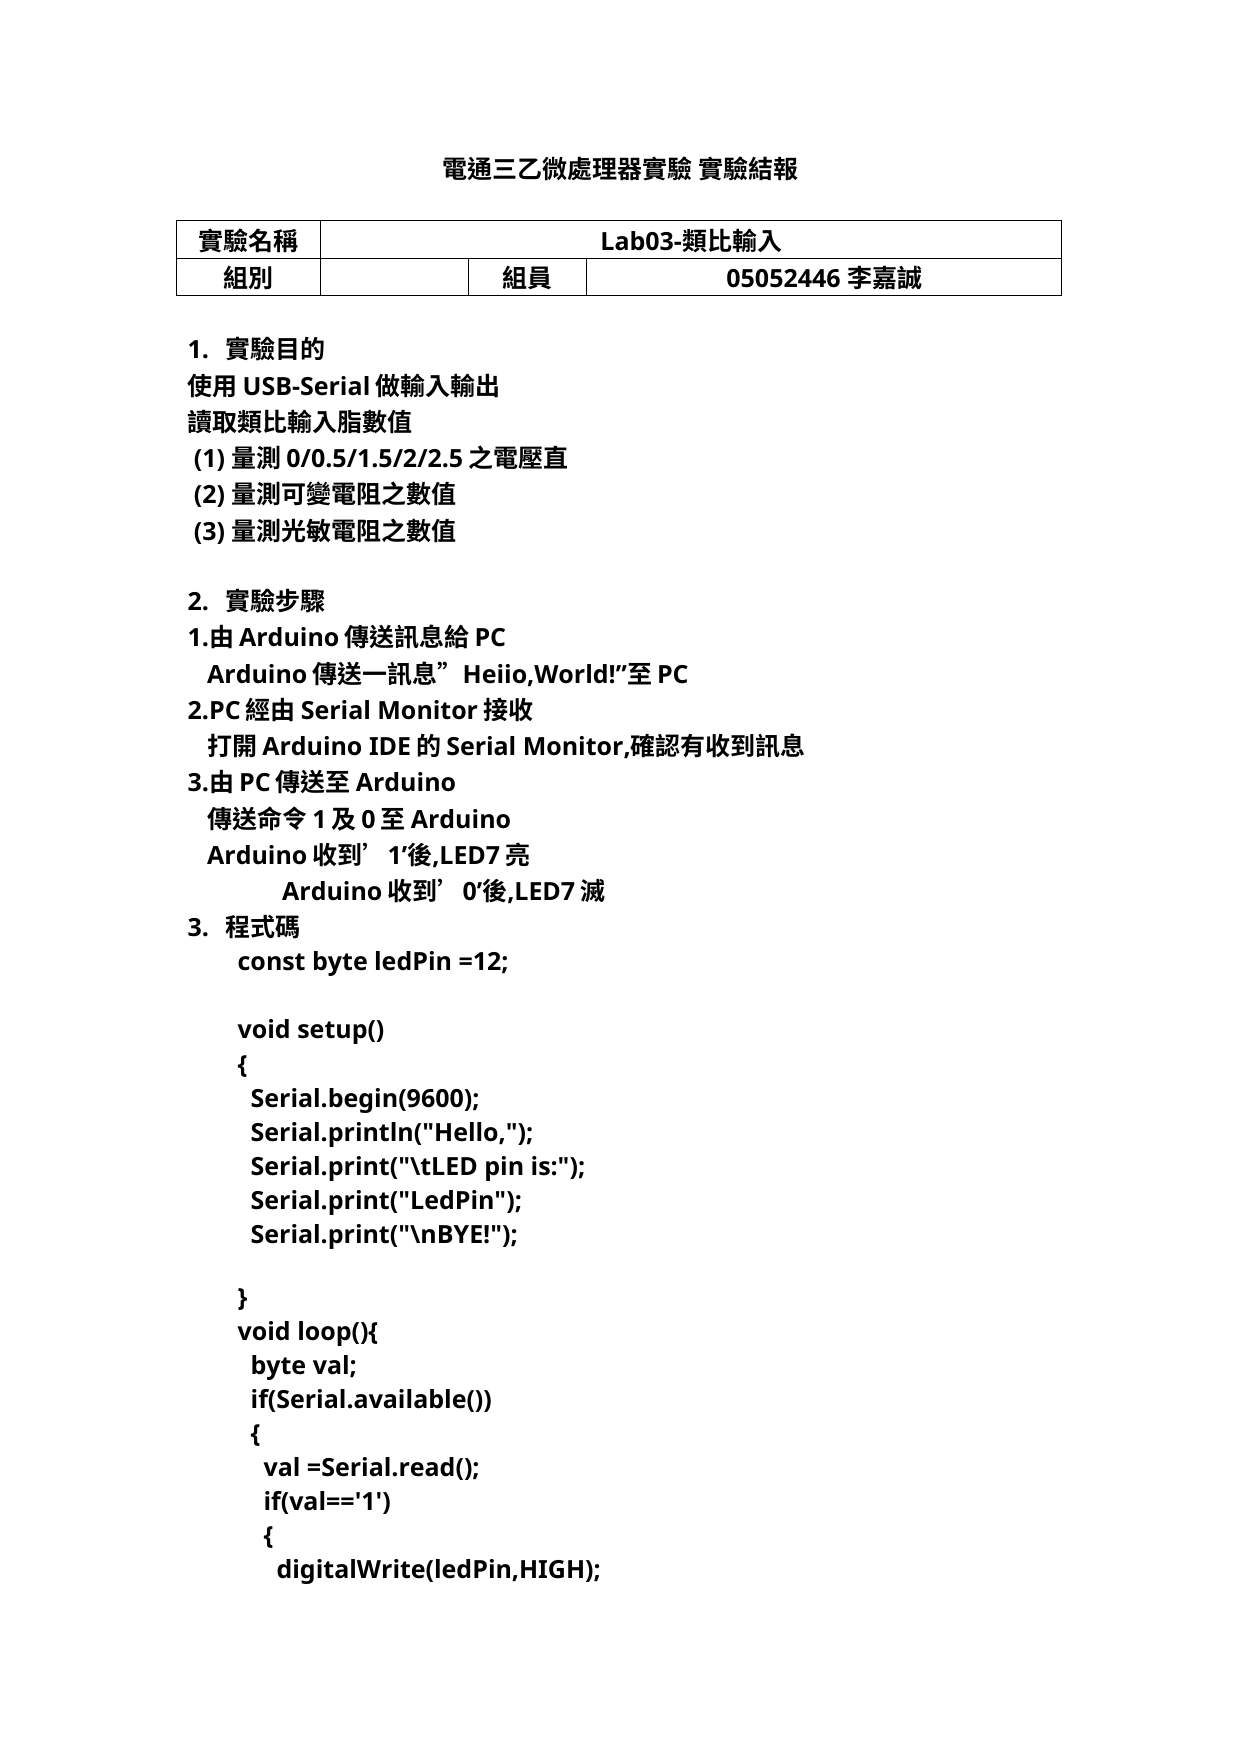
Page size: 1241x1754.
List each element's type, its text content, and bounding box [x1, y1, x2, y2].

list digitalWrite(ledPin,HIGH); [237, 1552, 1053, 1586]
table_cell 組員 [469, 259, 586, 295]
text 讀取類比輸入脂數值 [187, 402, 1053, 439]
text 1.由Arduino傳送訊息給PC [187, 618, 1053, 654]
list 實驗目的 [187, 330, 1053, 366]
list 量測可變電阻之數值 [194, 475, 1053, 511]
list Serial.println("Hello,"); [237, 1114, 1053, 1148]
table_cell 組別 [177, 259, 320, 295]
list void setup() [237, 1012, 1053, 1046]
list 量測光敏電阻之數值 [194, 511, 1053, 547]
list 程式碼 [187, 908, 1053, 944]
list void loop(){ [237, 1313, 1053, 1347]
list const byte ledPin =12; [237, 944, 1053, 978]
list { [237, 1518, 1053, 1552]
text 3.由PC傳送至Arduino [187, 763, 1053, 799]
list { [237, 1046, 1053, 1080]
list Serial.print("\tLED pin is:"); [237, 1148, 1053, 1182]
table_cell [321, 259, 468, 295]
list if(Serial.available()) [237, 1382, 1053, 1416]
table_cell 05052446 李嘉誠 [587, 259, 1061, 295]
table_header 實驗名稱 [177, 221, 320, 258]
list } [237, 1279, 1053, 1313]
text 電通三乙微處理器實驗 實驗結報 [187, 150, 1053, 186]
list Serial.print("\nBYE!"); [237, 1217, 1053, 1251]
list { [237, 1416, 1053, 1450]
text Arduino收到’1’後,LED7亮 [187, 835, 1053, 872]
list val =Serial.read(); [237, 1450, 1053, 1484]
text Arduino收到’0’後,LED7滅 [262, 872, 1053, 908]
list Serial.begin(9600); [237, 1080, 1053, 1114]
text Arduino傳送一訊息”Heiio,World!”至PC [187, 654, 1053, 690]
list if(val=='1') [237, 1484, 1053, 1518]
list 實驗步驟 [187, 582, 1053, 618]
text 使用USB-Serial做輸入輸出 [187, 366, 1053, 402]
text 2.PC經由Serial Monitor接收 [187, 690, 1053, 727]
list byte val; [237, 1347, 1053, 1382]
list Serial.print("LedPin"); [237, 1182, 1053, 1217]
table_header Lab03-類比輸入 [321, 221, 1061, 258]
list 量測0/0.5/1.5/2/2.5之電壓直 [194, 439, 1053, 475]
text 打開Arduino IDE的Serial Monitor,確認有收到訊息 [187, 727, 1053, 763]
text 傳送命令1及0至Arduino [187, 799, 1053, 835]
